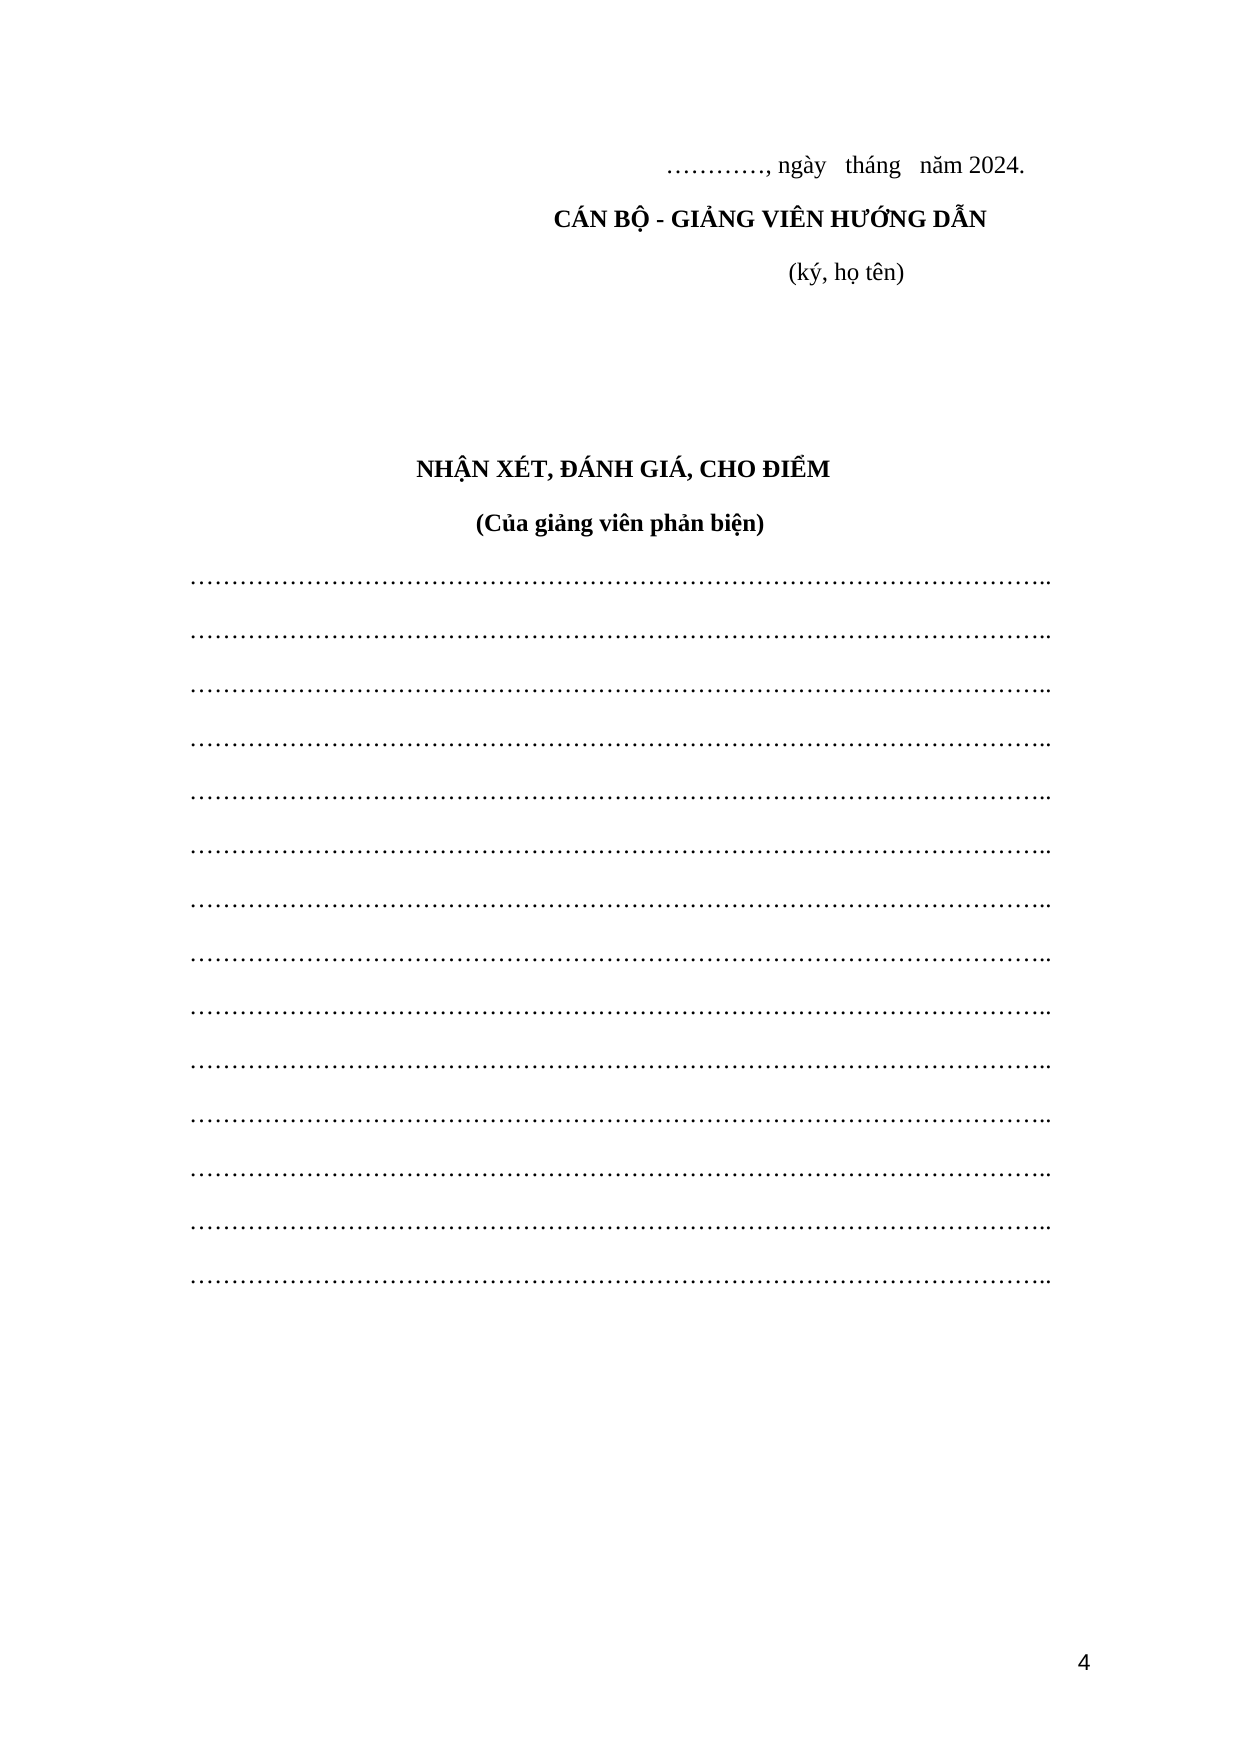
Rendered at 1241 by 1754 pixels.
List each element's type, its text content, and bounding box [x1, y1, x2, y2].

title ………………………………………………………………………………………….. [150, 1045, 1090, 1074]
title ………………………………………………………………………………………….. [150, 938, 1090, 966]
title (ký, họ tên) [600, 257, 1090, 286]
title …………, ngày tháng năm 2024. [150, 150, 1090, 179]
title ………………………………………………………………………………………….. [150, 830, 1090, 859]
title CÁN BỘ - GIẢNG VIÊN HƯỚNG DẪN [375, 204, 1090, 232]
title ………………………………………………………………………………………….. [150, 884, 1090, 913]
title ………………………………………………………………………………………….. [150, 1099, 1090, 1128]
title ………………………………………………………………………………………….. [150, 669, 1090, 698]
title ………………………………………………………………………………………….. [150, 615, 1090, 644]
title ………………………………………………………………………………………….. [150, 1206, 1090, 1235]
title ………………………………………………………………………………………….. [150, 723, 1090, 751]
title ………………………………………………………………………………………….. [150, 776, 1090, 805]
title ………………………………………………………………………………………….. [150, 991, 1090, 1020]
title ………………………………………………………………………………………….. [150, 561, 1090, 590]
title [150, 1260, 1090, 1289]
title NHẬN XÉT, ĐÁNH GIÁ, CHO ĐIỂM [150, 454, 1090, 483]
title (Của giảng viên phản biện) [150, 508, 1090, 536]
title ………………………………………………………………………………………….. [150, 1153, 1090, 1181]
